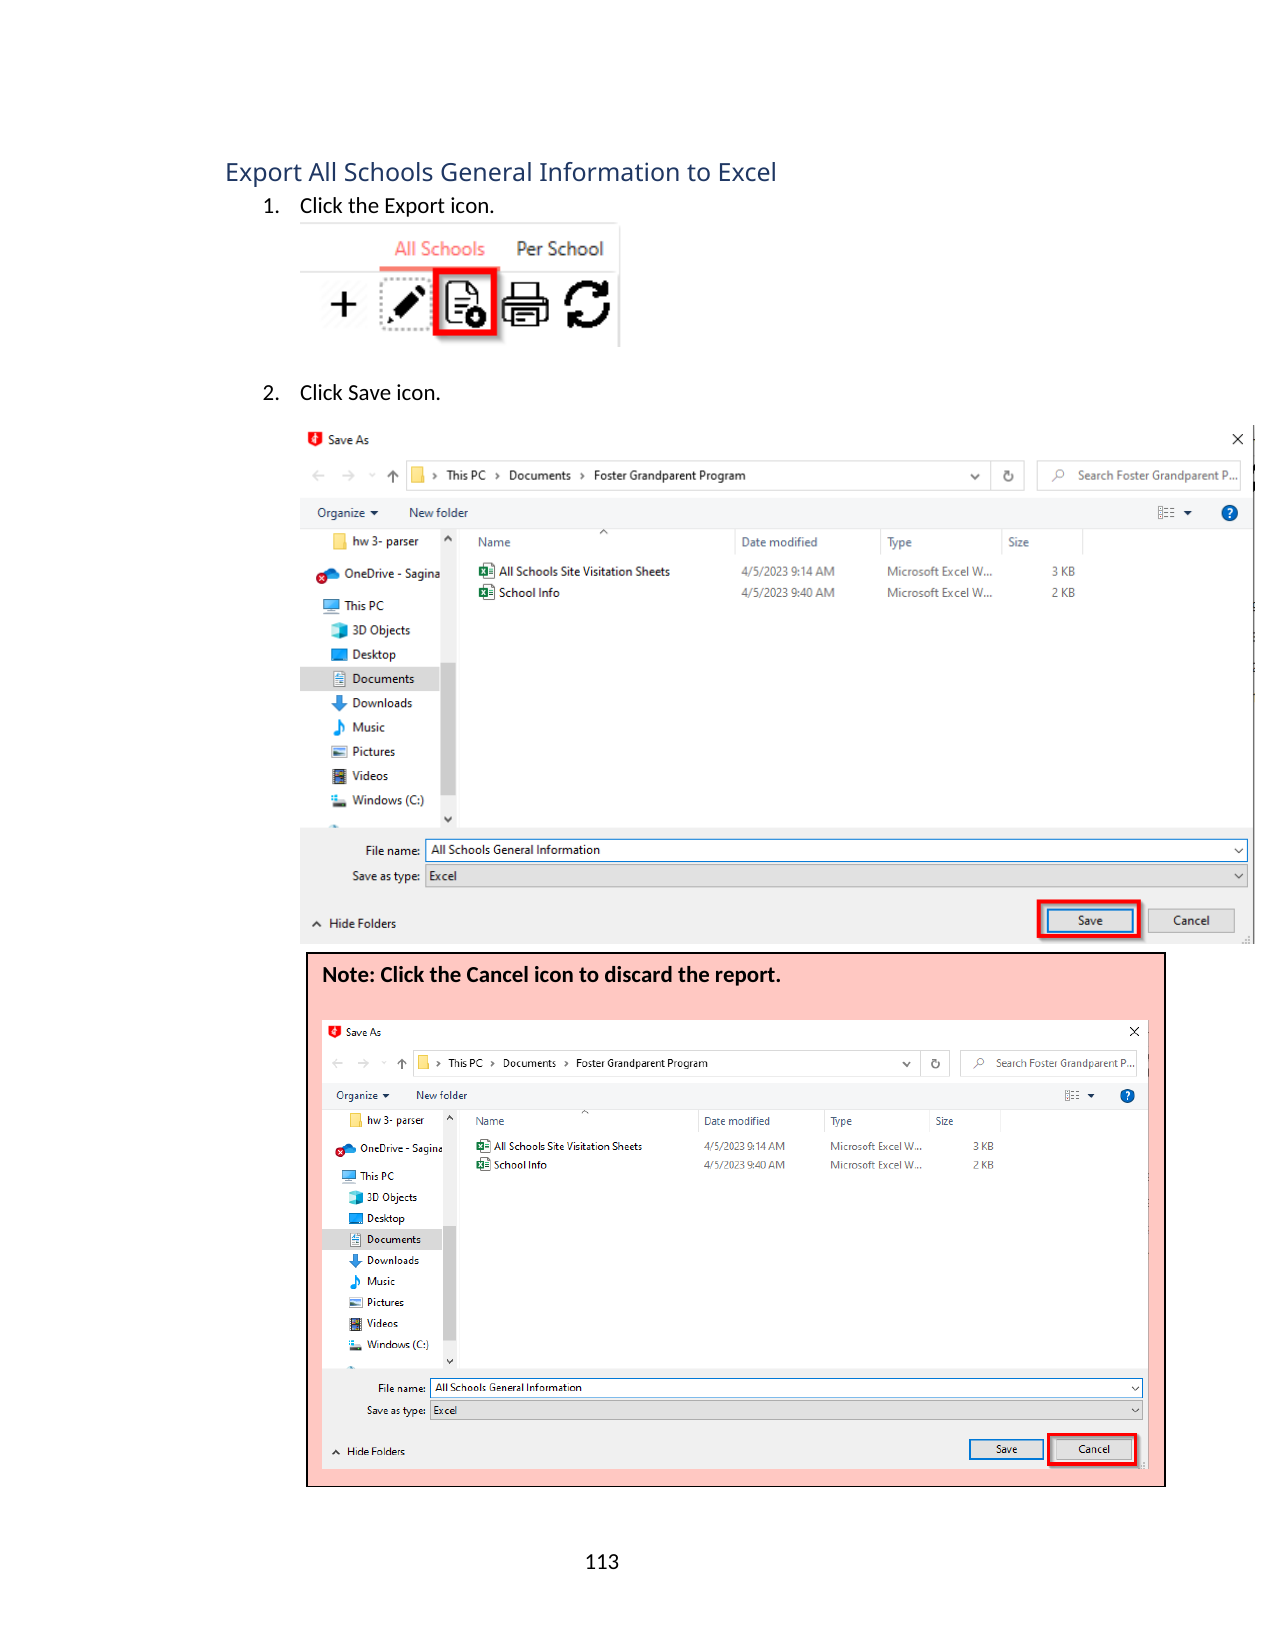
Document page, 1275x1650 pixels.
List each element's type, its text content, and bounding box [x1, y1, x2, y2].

picture [300, 425, 1255, 944]
picture [300, 221, 621, 347]
picture [322, 1020, 1149, 1469]
subtitle Export All Schools General Information to Excel [225, 154, 1125, 188]
list Click Save icon. [262, 378, 1125, 407]
list Click the Export icon. [262, 191, 1125, 219]
